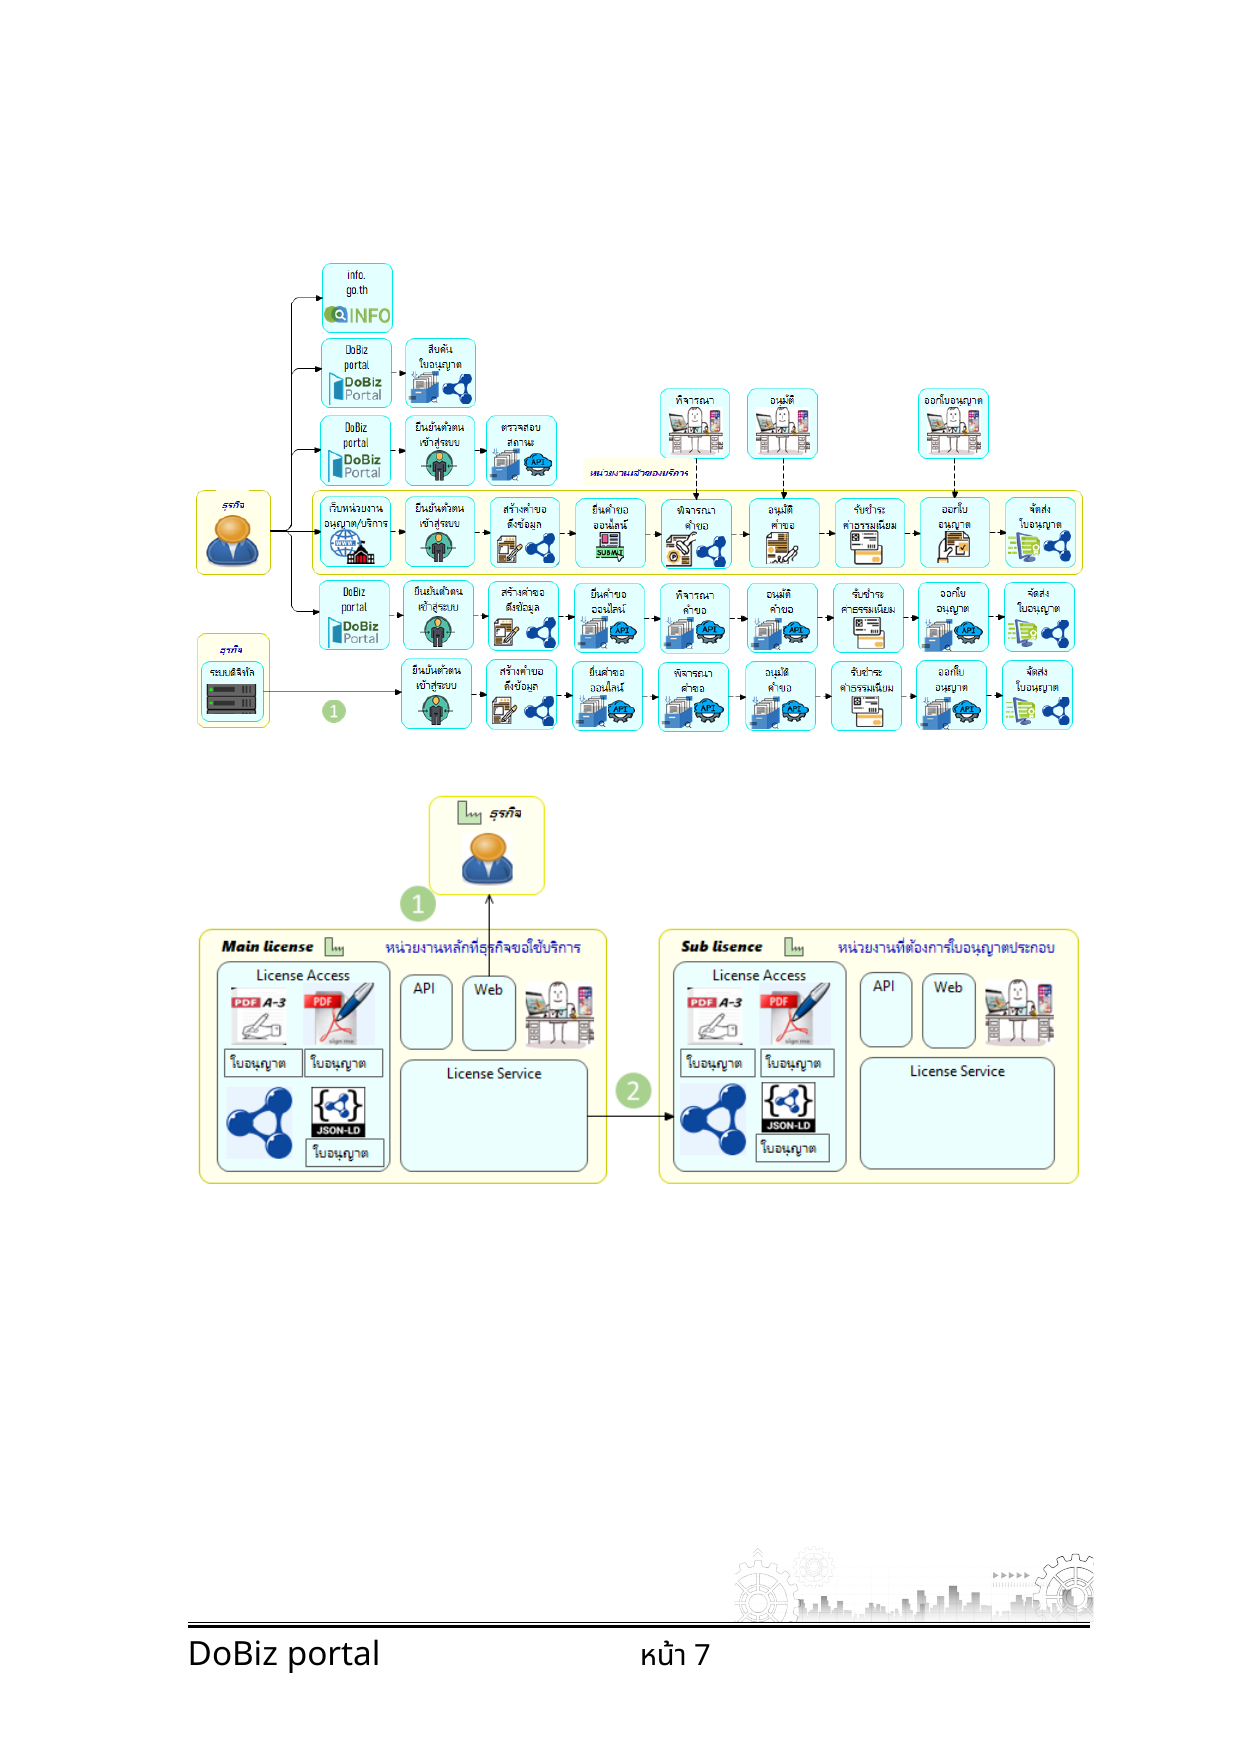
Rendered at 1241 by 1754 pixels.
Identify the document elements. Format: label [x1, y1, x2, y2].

picture [734, 1544, 1094, 1622]
picture [187, 784, 1091, 1196]
picture [187, 255, 1091, 740]
